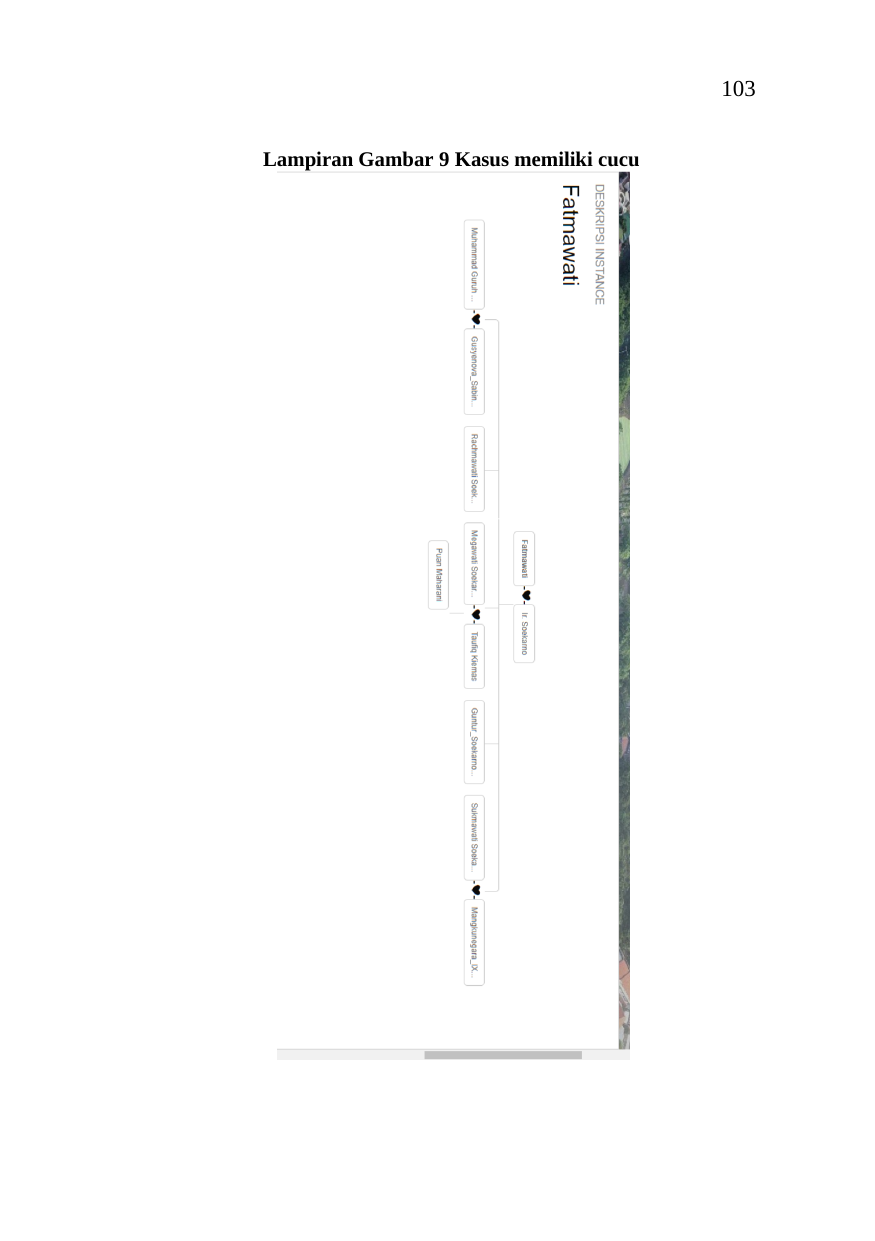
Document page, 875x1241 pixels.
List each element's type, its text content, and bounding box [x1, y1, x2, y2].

picture [277, 173, 630, 1059]
